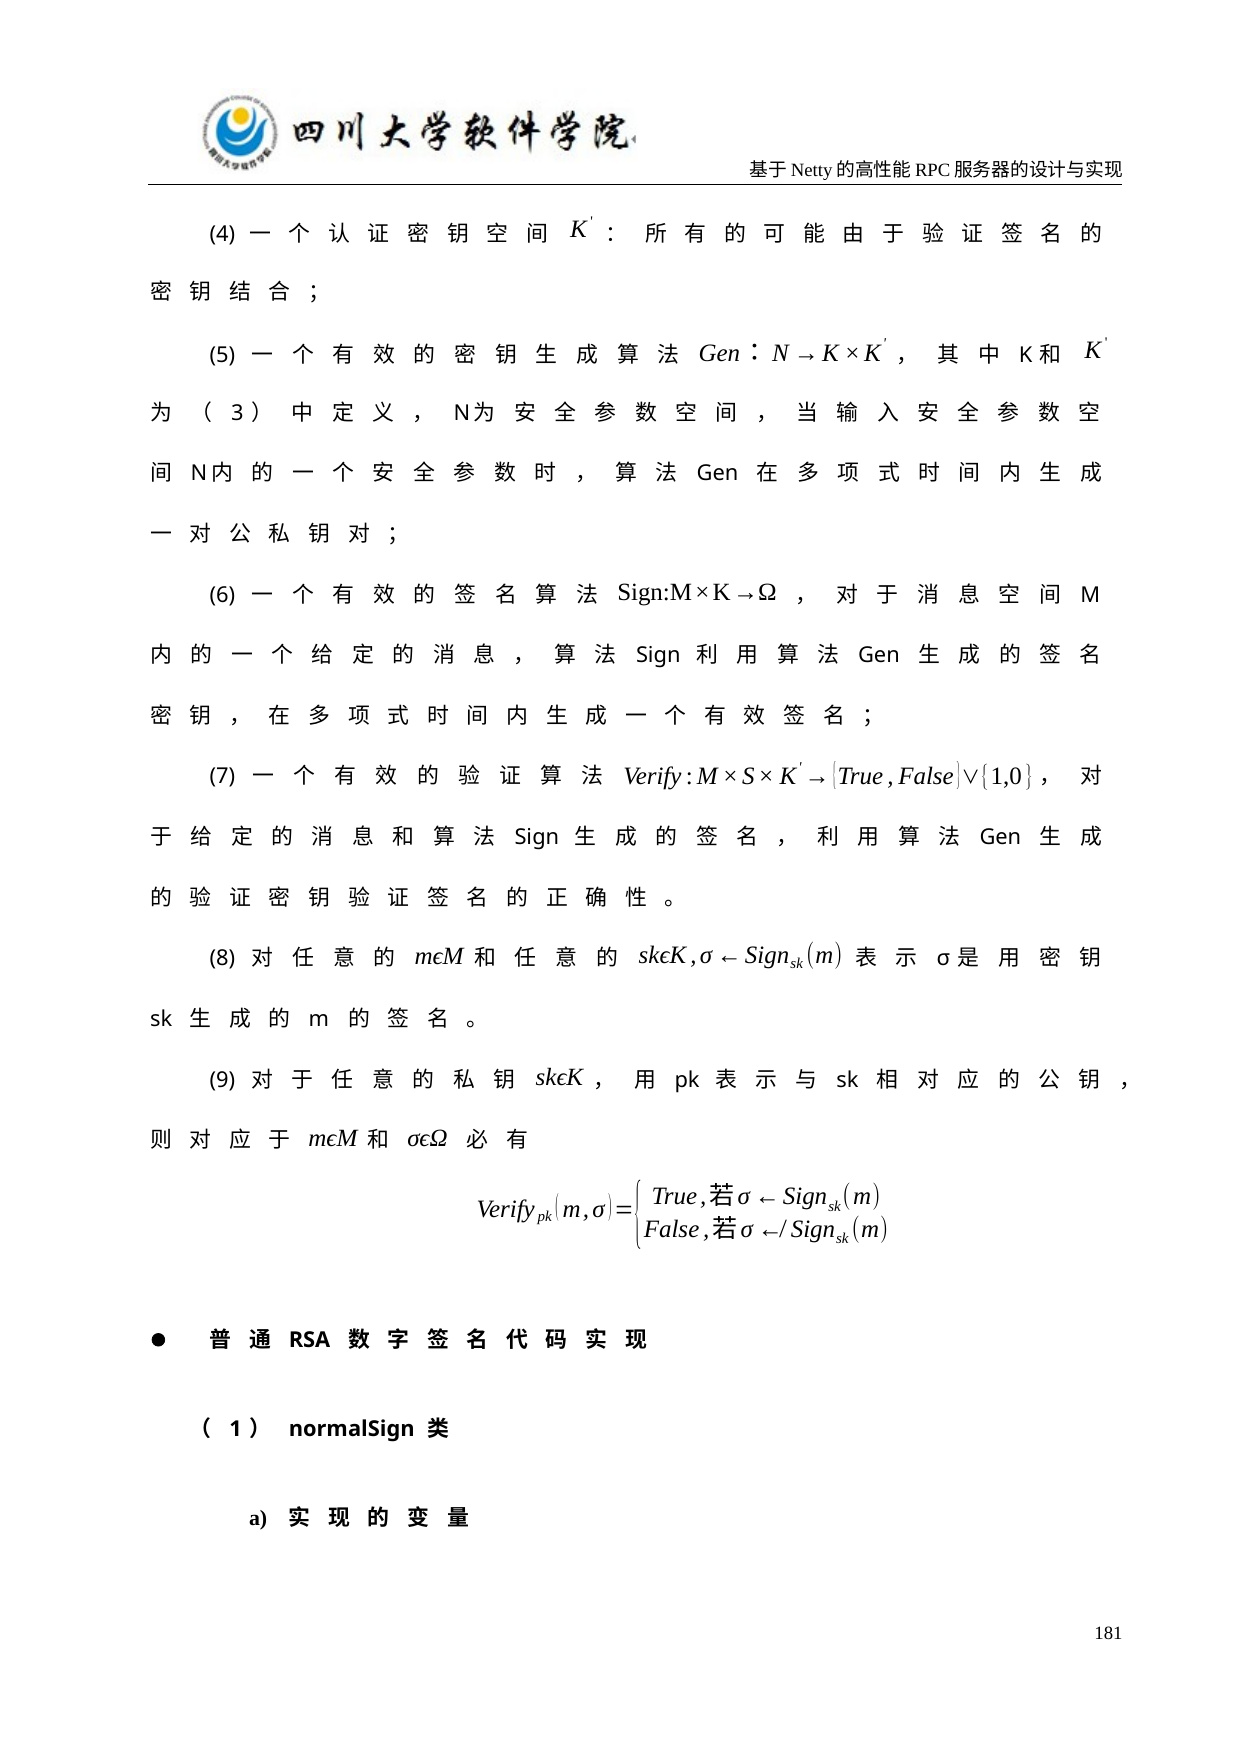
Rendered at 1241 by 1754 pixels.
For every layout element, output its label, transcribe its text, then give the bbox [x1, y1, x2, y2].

text (4) 一个认证密钥空间：所有的可能由于验证签名的密钥结合； [150, 198, 1120, 320]
picture [197, 88, 639, 177]
list 普通RSA数字签名代码实现 [150, 1308, 1120, 1368]
text (9) 对于任意的私钥，用pk表示与sk相对应的公钥，则对应于和必有 [150, 1047, 1120, 1168]
list （1）normalSign类 [179, 1397, 1120, 1457]
text (5) 一个有效的密钥生成算法，其中K和为（3）中定义，N为安全参数空间，当输入安全参数空间N内的一个安全参数时，算法Gen在多项式时间内生成一对公私钥对； [150, 320, 1120, 562]
text (7) 一个有效的验证算法，对于给定的消息和算法Sign生成的签名，利用算法Gen生成的验证密钥验证签名的正确性。 [150, 744, 1120, 926]
text a) 实现的变量 [196, 1486, 1120, 1546]
text (8) 对任意的和任意的表示σ是用密钥sk生成的m的签名。 [150, 926, 1120, 1047]
text (6) 一个有效的签名算法，对于消息空间M内的一个给定的消息，算法Sign利用算法Gen生成的签名密钥，在多项式时间内生成一个有效签名； [150, 562, 1120, 744]
